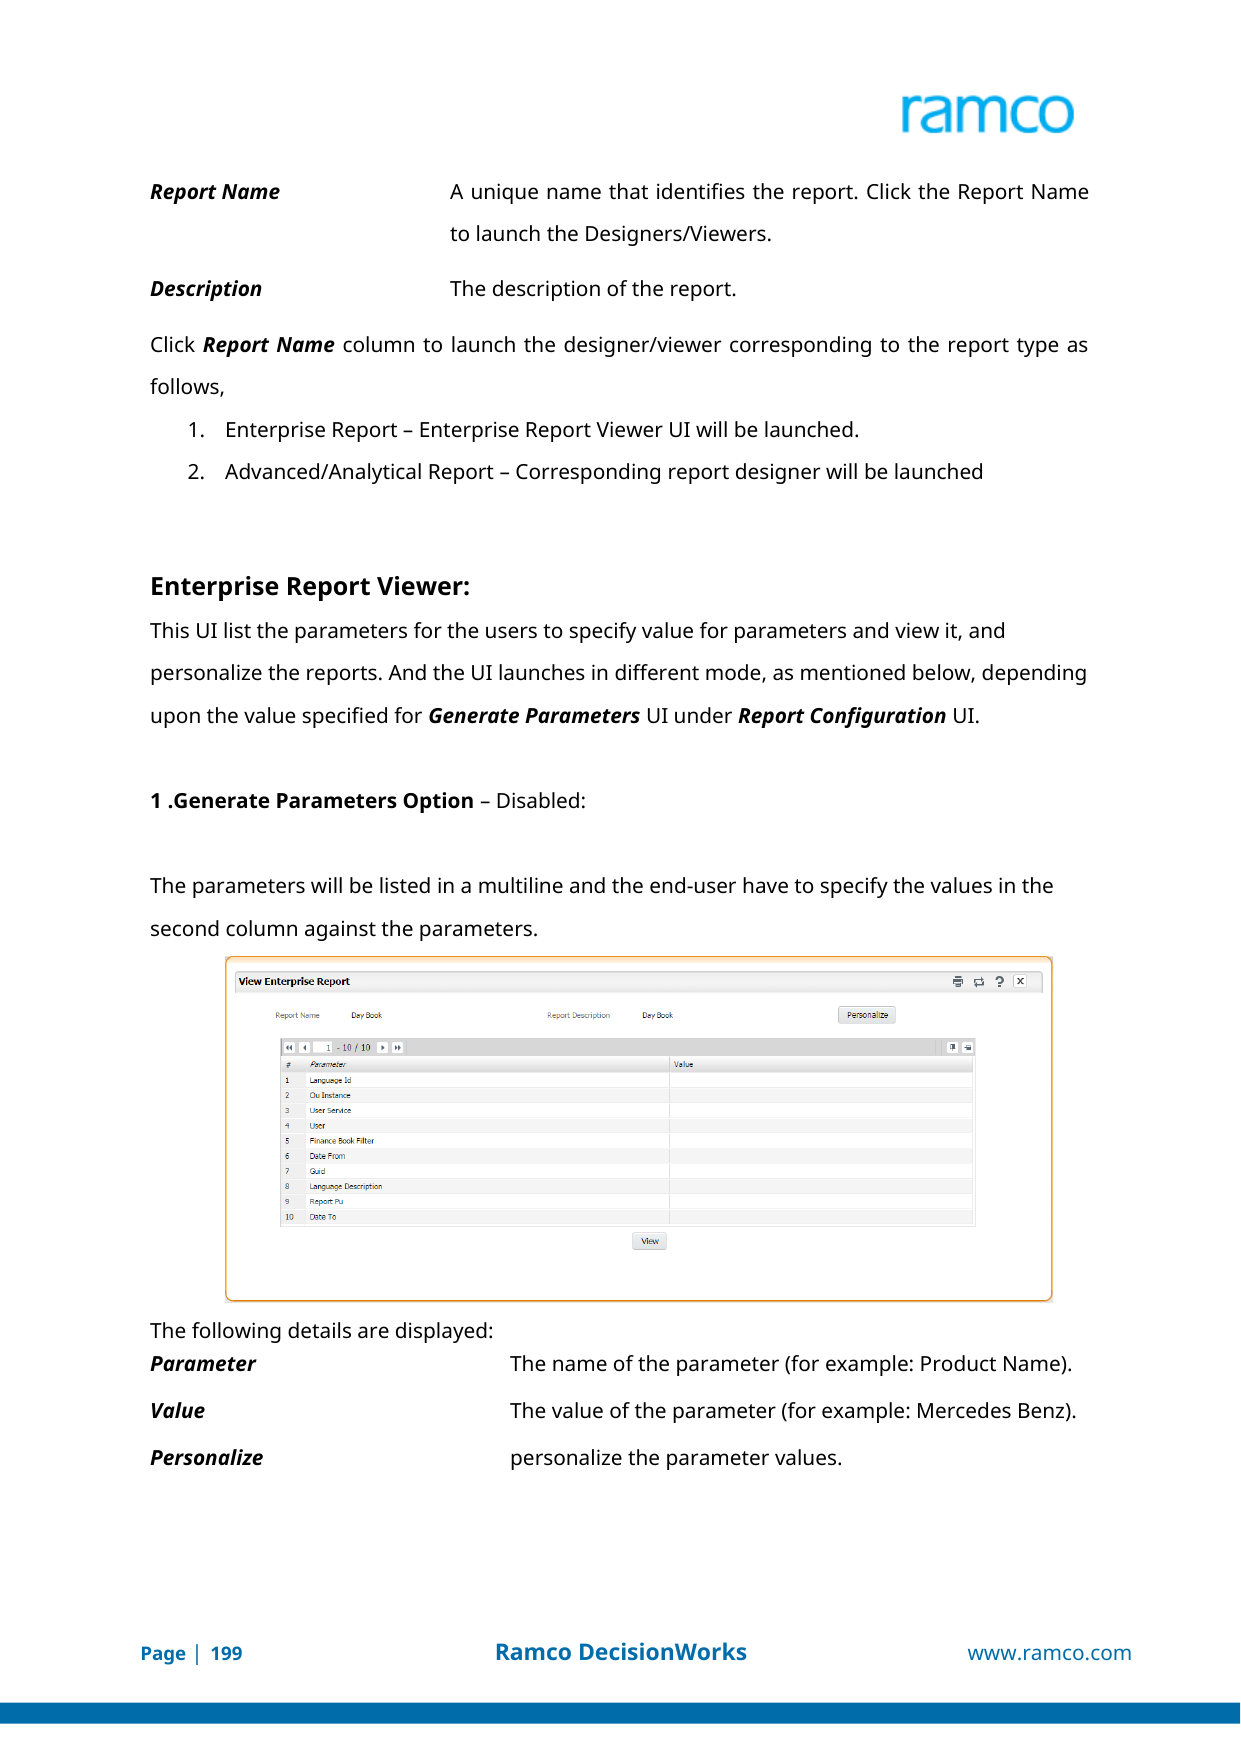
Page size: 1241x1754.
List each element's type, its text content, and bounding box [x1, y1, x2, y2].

text Report Name A unique name that identifies the report. Click the Report Name to launch the Designers/Viewers. [150, 177, 1090, 248]
text The following details are displayed: [150, 1317, 1090, 1345]
text Description The description of the report. [150, 274, 1090, 303]
text Click Report Name column to launch the designer/viewer corresponding to the report type as follows, [150, 330, 1090, 401]
text Parameter The name of the parameter (for example: Product Name). [150, 1349, 1090, 1378]
subtitle Advanced/Analytical Report – Corresponding report designer will be launched [187, 457, 1090, 486]
text The parameters will be listed in a multiline and the end-user have to specify the values in the second column against the parameters. [150, 871, 1090, 942]
picture [225, 956, 1054, 1303]
text 1 .Generate Parameters Option – Disabled: [150, 786, 1090, 814]
text Value The value of the parameter (for example: Mercedes Benz). [150, 1396, 1090, 1424]
subtitle Enterprise Report Viewer: [150, 572, 1090, 601]
text This UI list the parameters for the users to specify value for parameters and view it, and personalize the reports. And the UI launches in different mode, as mentioned below, depending upon the value specified for Generate Parameters UI under Report Configuration UI. [150, 616, 1090, 729]
picture [887, 75, 1091, 149]
subtitle Enterprise Report – Enterprise Report Viewer UI will be launched. [187, 415, 1090, 443]
text Personalize personalize the parameter values. [150, 1443, 1090, 1471]
